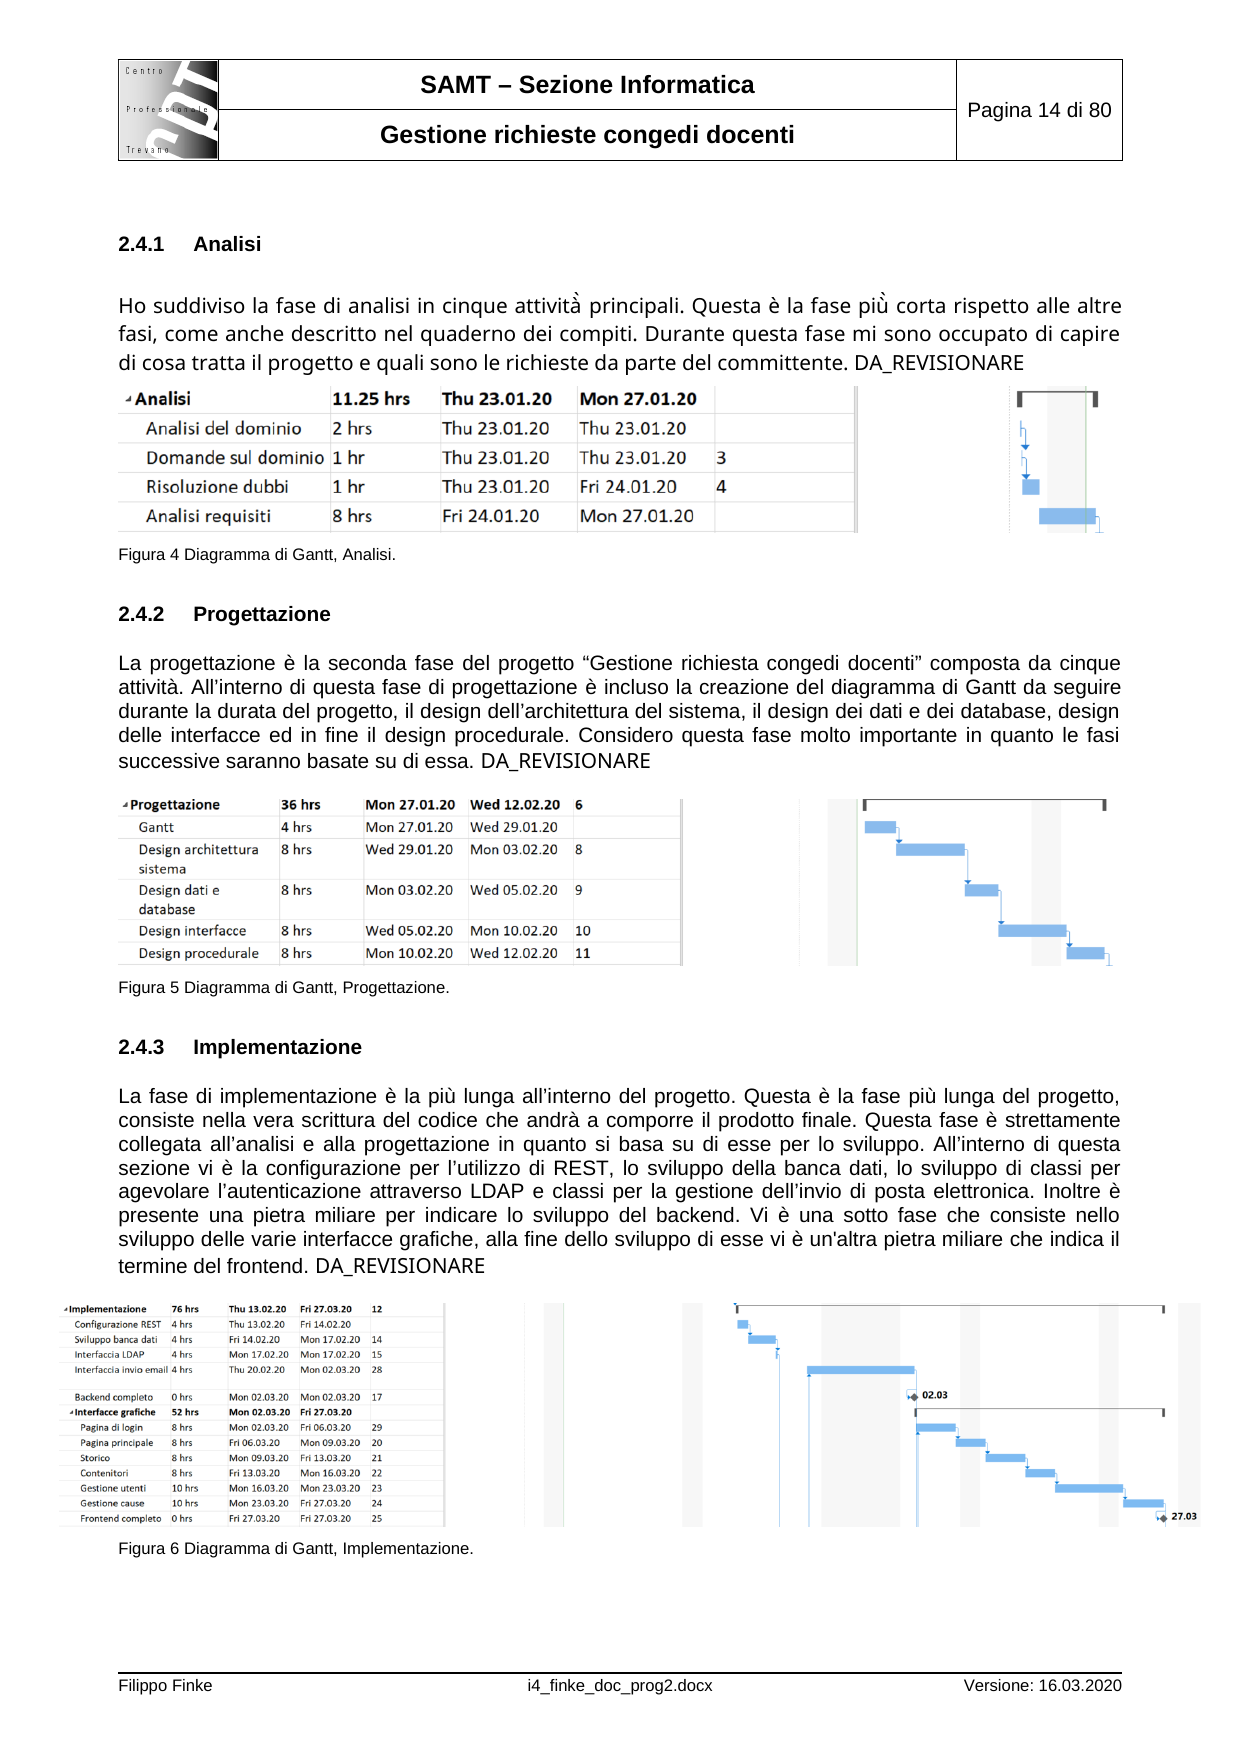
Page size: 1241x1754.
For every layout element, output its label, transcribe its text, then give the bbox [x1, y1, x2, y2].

subtitle Progettazione [118, 602, 1122, 626]
text La progettazione è la seconda fase del progetto “Gestione richiesta congedi docenti” composta da cinque attività. All’interno di questa fase di progettazione è incluso la creazione del diagramma di Gantt da seguire durante la durata del progetto, il design dell’architettura del sistema, il design dei dati e dei database, design delle interfacce ed in fine il design procedurale. Considero questa fase molto importante in quanto le fasi successive saranno basate su di essa. DA_REVISIONARE [118, 651, 1122, 775]
text Ho suddiviso la fase di analisi in cinque attività̀ principali. Questa è la fase più̀ corta rispetto alle altre fasi, come anche descritto nel quaderno dei compiti. Durante questa fase mi sono occupato di capire di cosa tratta il progetto e quali sono le richieste da parte del committente. DA_REVISIONARE [118, 291, 1122, 376]
picture [118, 799, 1123, 966]
text Figura 4 Diagramma di Gantt, Analisi. [118, 545, 1122, 564]
picture [118, 386, 1123, 533]
text Figura 6 Diagramma di Gantt, Implementazione. [118, 1539, 1122, 1558]
subtitle Analisi [118, 232, 1122, 256]
subtitle Implementazione [118, 1034, 1122, 1058]
picture [59, 1303, 1201, 1527]
text Figura 5 Diagramma di Gantt, Progettazione. [118, 978, 1122, 997]
picture [118, 60, 218, 159]
text La fase di implementazione è la più lunga all’interno del progetto. Questa è la fase più lunga del progetto, consiste nella vera scrittura del codice che andrà a comporre il prodotto finale. Questa fase è strettamente collegata all’analisi e alla progettazione in quanto si basa su di esse per lo sviluppo. All’interno di questa sezione vi è la configurazione per l’utilizzo di REST, lo sviluppo della banca dati, lo sviluppo di classi per agevolare l’autenticazione attraverso LDAP e classi per la gestione dell’invio di posta elettronica. Inoltre è presente una pietra miliare per indicare lo sviluppo del backend. Vi è una sotto fase che consiste nello sviluppo delle varie interfacce grafiche, alla fine dello sviluppo di esse vi è un'altra pietra miliare che indica il termine del frontend. DA_REVISIONARE [118, 1083, 1122, 1280]
